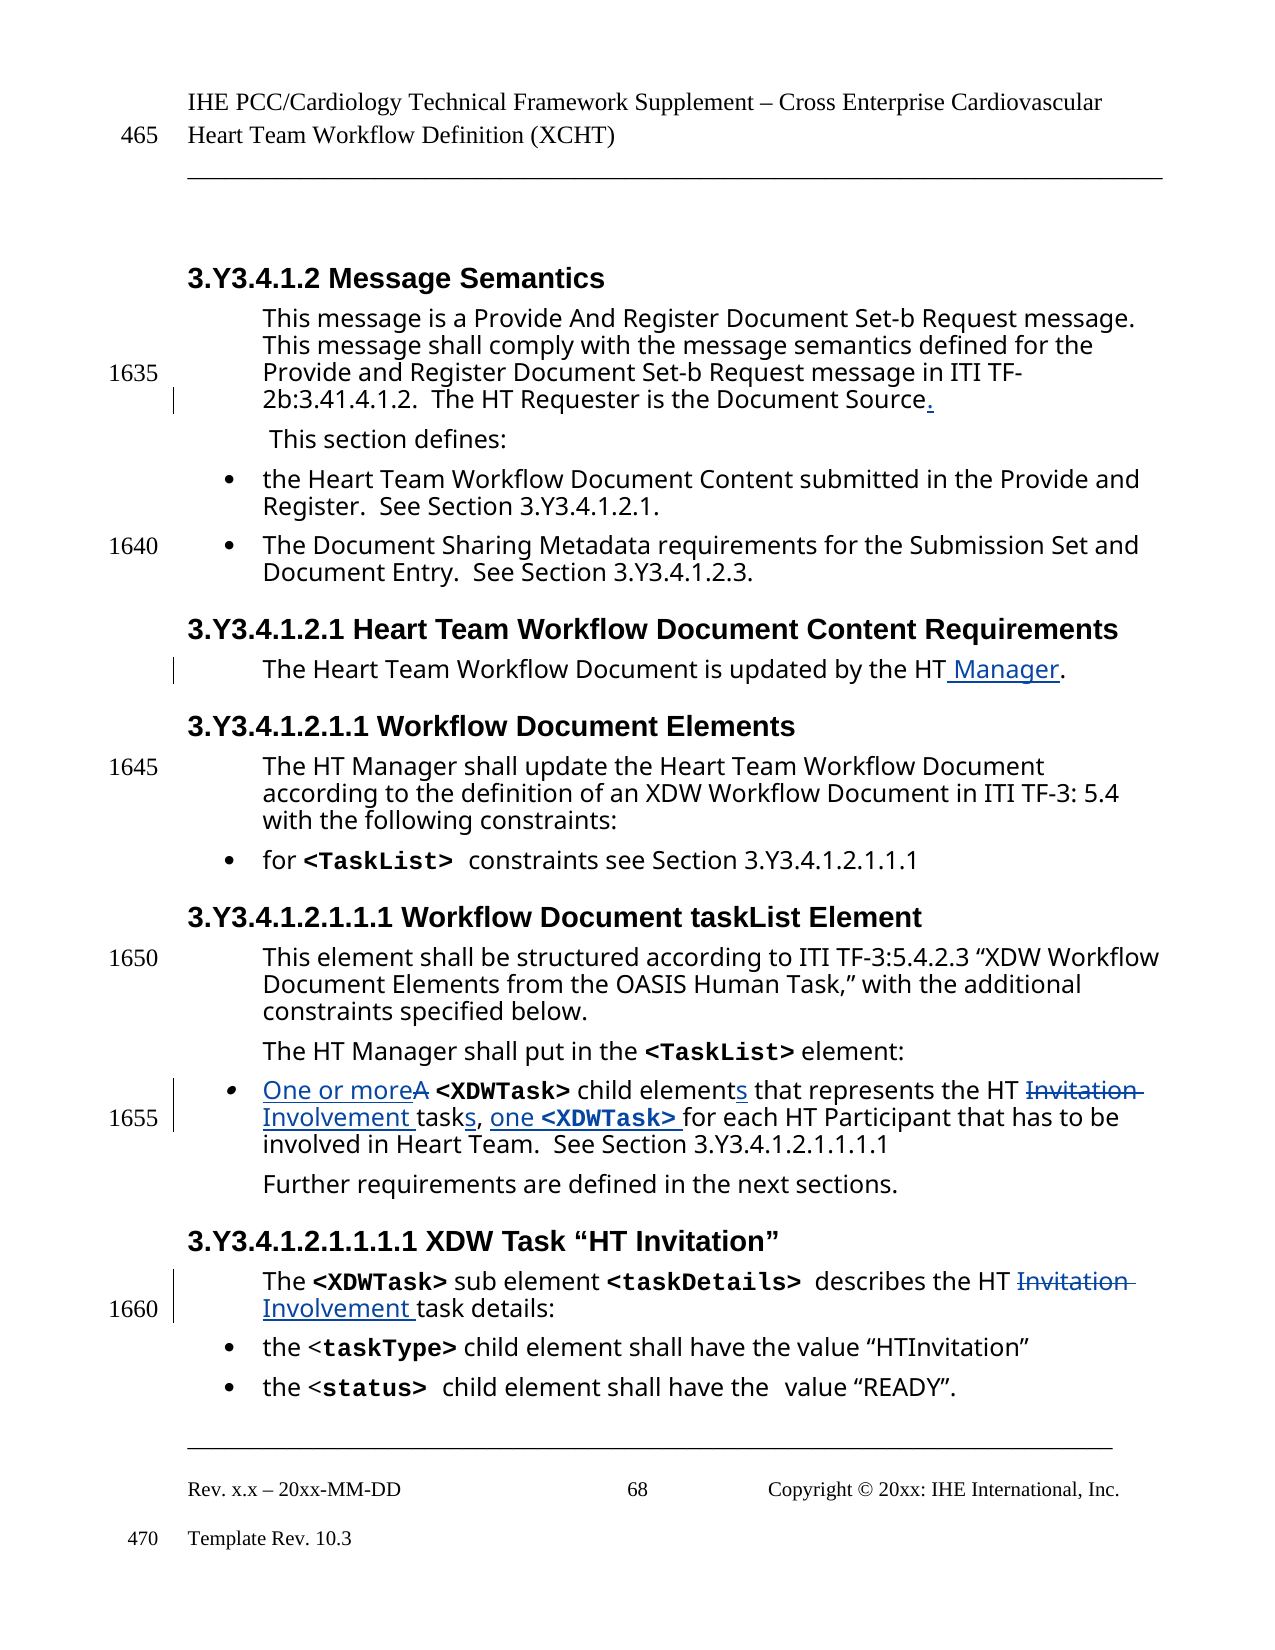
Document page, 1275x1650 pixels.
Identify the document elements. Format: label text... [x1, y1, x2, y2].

list <XDWTask> child element that represents the HT task, for each HT Participant that has to be involved in Heart Team. See Section 3.Y3.4.1.2.1.1.1.1 [225, 1078, 1162, 1159]
subtitle 3.Y3.4.1.2.1.1 Workflow Document Elements [187, 709, 1162, 743]
subtitle 3.Y3.4.1.2.1 Heart Team Workflow Document Content Requirements [187, 612, 1162, 646]
subtitle 3.Y3.4.1.2.1.1.1.1 XDW Task “HT Invitation” [187, 1224, 1162, 1257]
text Further requirements are defined in the next sections. [262, 1172, 1162, 1199]
text The HT Manager shall put in the <TaskList> element: [262, 1038, 1162, 1065]
text This message is a Provide And Register Document Set-b Request message. This message shall comply with the message semantics defined for the Provide and Register Document Set-b Request message in ITI TF-2b:3.41.4.1.2. The HT Requester is the Document Source [262, 306, 1162, 414]
list the <taskType> child element shall have the value “HTInvitation” [225, 1335, 1162, 1362]
text The <XDWTask> sub element <taskDetails> describes the HT task details: [262, 1268, 1162, 1323]
list the Heart Team Workflow Document Content submitted in the Provide and Register. See Section 3.Y3.4.1.2.1. [225, 466, 1162, 521]
list for <TaskList> constraints see Section 3.Y3.4.1.2.1.1.1 [225, 848, 1162, 875]
text This element shall be structured according to ITI TF-3:5.4.2.3 “XDW Workflow Document Elements from the OASIS Human Task,” with the additional constraints specified below. [262, 944, 1162, 1026]
text The HT Manager shall update the Heart Team Workflow Document according to the definition of an XDW Workflow Document in ITI TF-3: 5.4 with the following constraints: [262, 754, 1162, 835]
list the <status> child element shall have the value “READY”. [225, 1375, 1162, 1402]
text The Heart Team Workflow Document is updated by the HT. [262, 657, 1162, 684]
subtitle 3.Y3.4.1.2.1.1.1 Workflow Document taskList Element [187, 900, 1162, 933]
text This section defines: [262, 427, 1162, 454]
subtitle 3.Y3.4.1.2 Message Semantics [187, 261, 1162, 295]
list The Document Sharing Metadata requirements for the Submission Set and Document Entry. See Section 3.Y3.4.1.2.3. [225, 533, 1162, 587]
